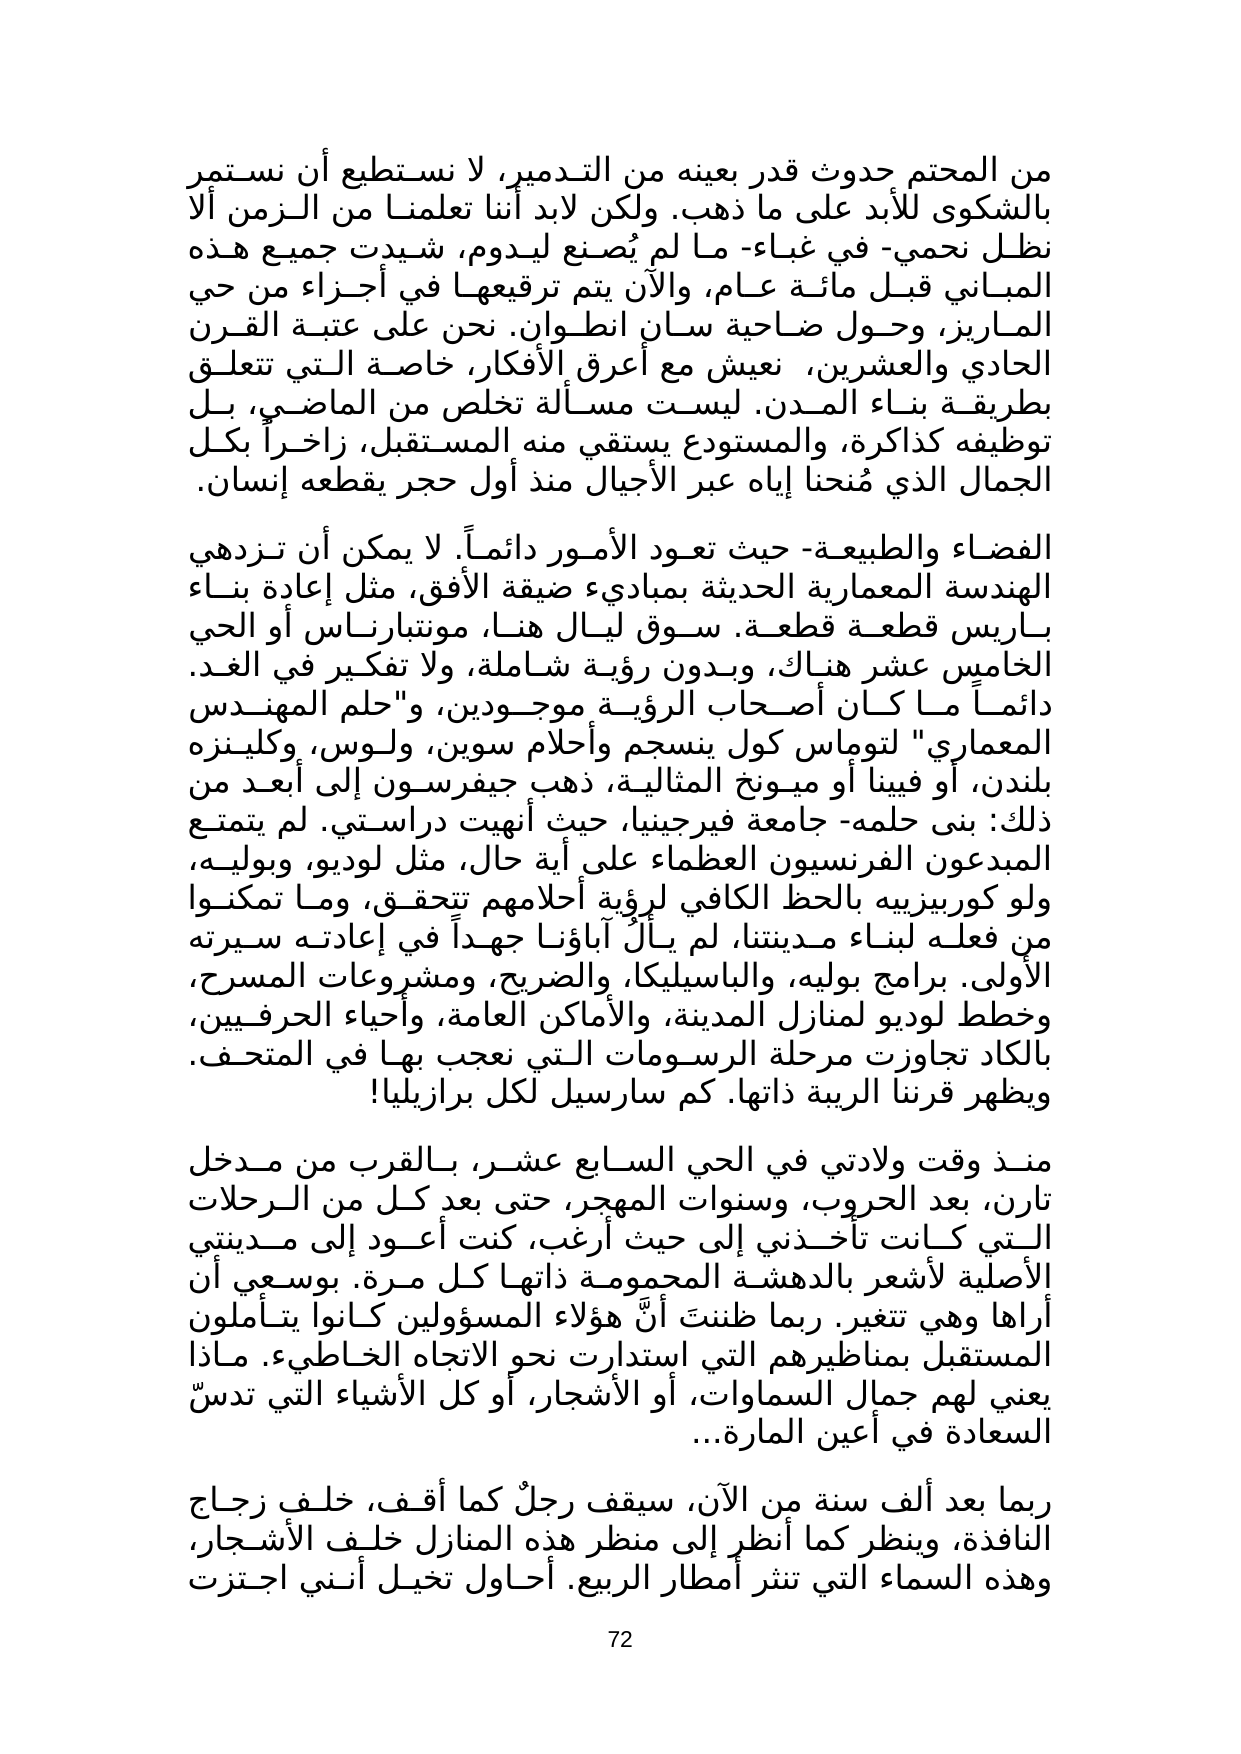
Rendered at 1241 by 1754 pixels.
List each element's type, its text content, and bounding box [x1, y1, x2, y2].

text الفضاء والطبيعة- حيث تعود الأمور دائماً. لا يمكن أن تزدهي الهندسة المعمارية الحديثة بمباديء ضيقة الأفق، مثل إعادة بناء باريس قطعة قطعة. سوق ليال هنا، مونتبارناس أو الحي الخامس عشر هناك، وبدون رؤية شاملة، ولا تفكير في الغد. دائماً ما كان أصحاب الرؤية موجودين، و"حلم المهندس المعماري" لتوماس كول ينسجم وأحلام سوين، ولوس، وكلينزه بلندن، أو فيينا أو ميونخ المثالية، ذهب جيفرسون إلى أبعد من ذلك: بنى حلمه- جامعة فيرجينيا، حيث أنهيت دراستي. لم يتمتع المبدعون الفرنسيون العظماء على أية حال، مثل لوديو، وبوليه، ولو كوربيزييه بالحظ الكافي لرؤية أحلامهم تتحقق، وما تمكنوا من فعله لبناء مدينتنا، لم يألُ آباؤنا جهداً في إعادته سيرته الأولى. برامج بوليه، والباسيليكا، والضريح، ومشروعات المسرح، وخطط لوديو لمنازل المدينة، والأماكن العامة، وأحياء الحرفيين، بالكاد تجاوزت مرحلة الرسومات التي نعجب بها في المتحف. ويظهر قرننا الريبة ذاتها. كم سارسيل لكل برازيليا! [187, 529, 1053, 1112]
text من المحتم حدوث قدر بعينه من التدمير، لا نستطيع أن نستمر بالشكوى للأبد على ما ذهب. ولكن لابد أننا تعلمنا من الزمن ألا نظل نحمي- في غباء- ما لم يُصنع ليدوم، شيدت جميع هذه المباني قبل مائة عام، والآن يتم ترقيعها في أجزاء من حي الماريز، وحول ضاحية سان انطوان. نحن على عتبة القرن الحادي والعشرين، نعيش مع أعرق الأفكار، خاصة التي تتعلق بطريقة بناء المدن. ليست مسألة تخلص من الماضي، بل توظيفه كذاكرة، والمستودع يستقي منه المستقبل، زاخراً بكل الجمال الذي مُنحنا إياه عبر الأجيال منذ أول حجر يقطعه إنسان. [187, 150, 1053, 500]
text منذ وقت ولادتي في الحي السابع عشر، بالقرب من مدخل تارن، بعد الحروب، وسنوات المهجر، حتى بعد كل من الرحلات التي كانت تأخذني إلى حيث أرغب، كنت أعود إلى مدينتي الأصلية لأشعر بالدهشة المحمومة ذاتها كل مرة. بوسعي أن أراها وهي تتغير. ربما ظننتَ أنَّ هؤلاء المسؤولين كانوا يتأملون المستقبل بمناظيرهم التي استدارت نحو الاتجاه الخاطيء. ماذا يعني لهم جمال السماوات، أو الأشجار، أو كل الأشياء التي تدسّ السعادة في أعين المارة... [187, 1141, 1053, 1452]
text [187, 1481, 1053, 1597]
